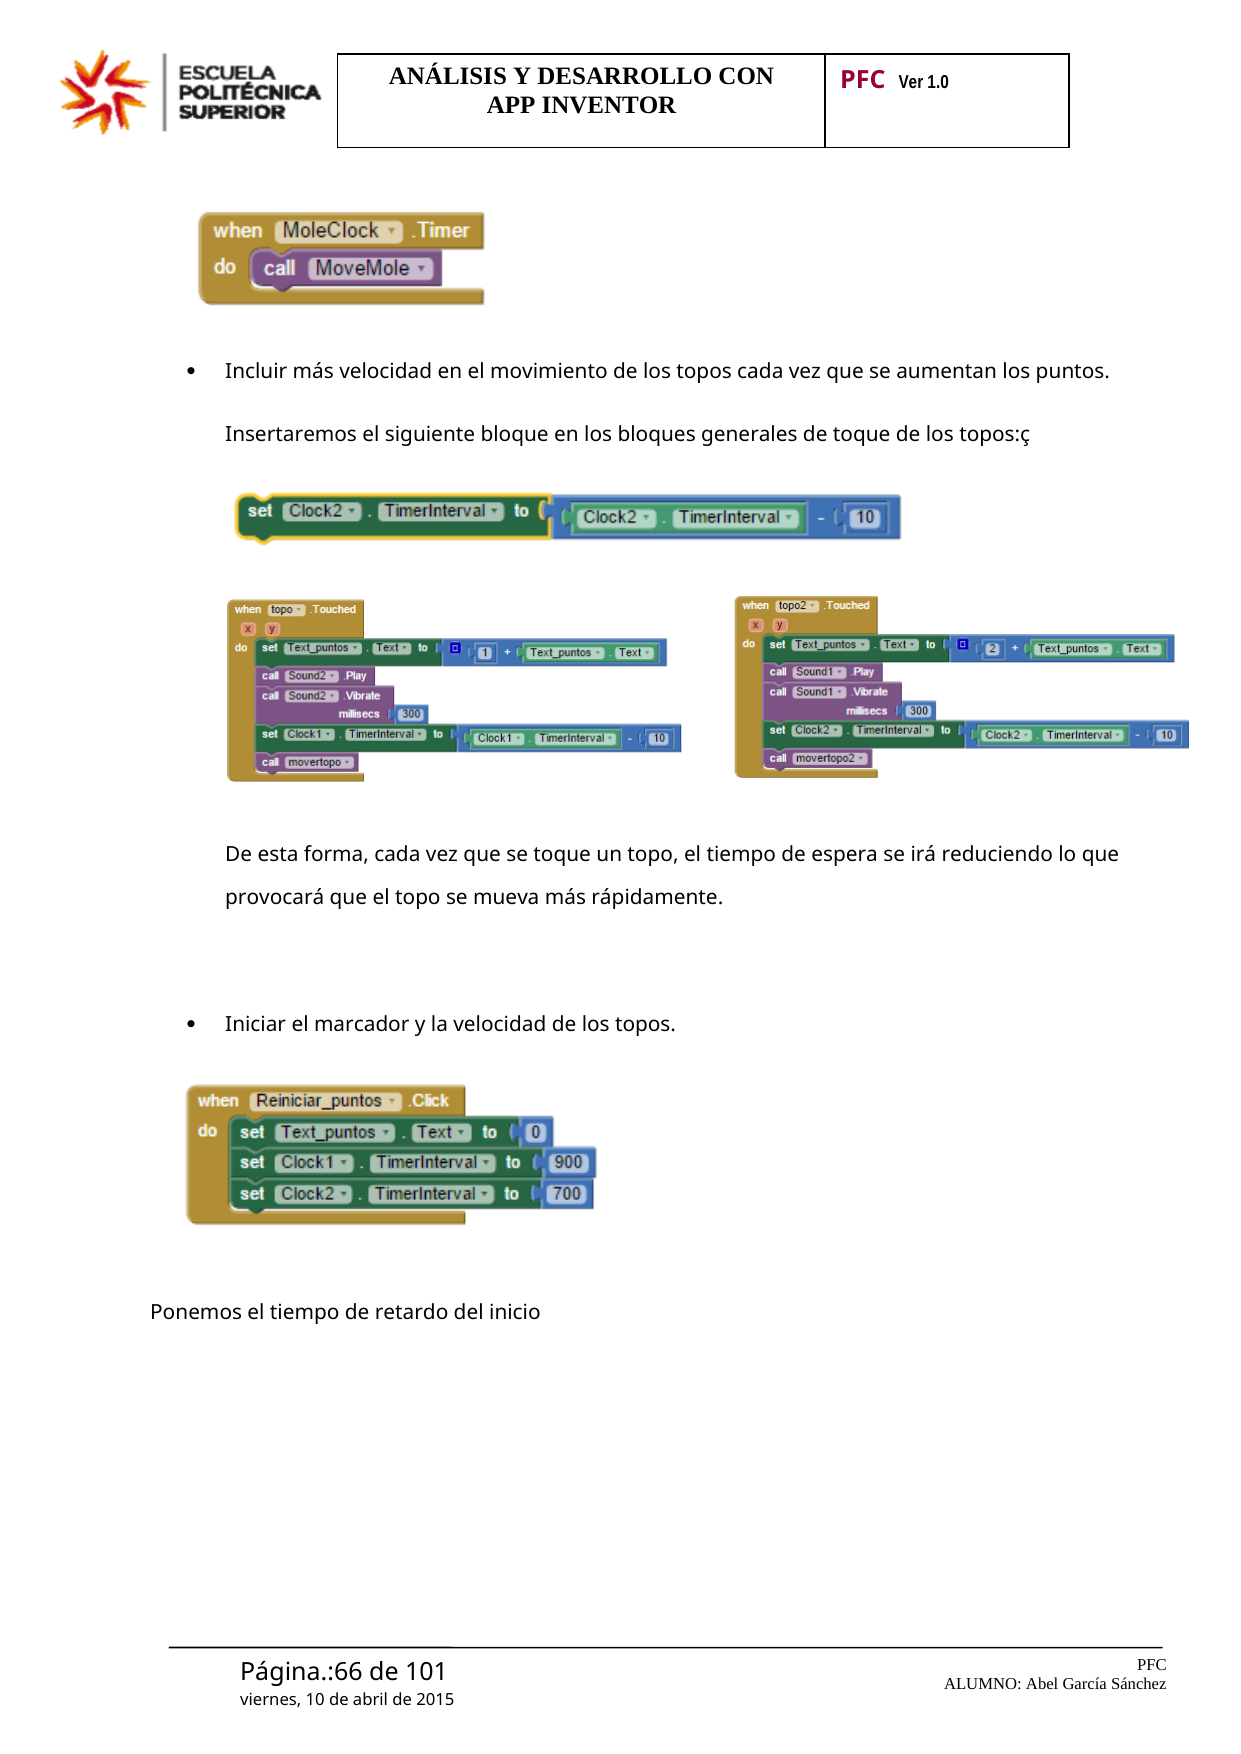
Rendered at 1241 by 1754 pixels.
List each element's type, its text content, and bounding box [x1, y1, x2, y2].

picture [150, 1072, 636, 1263]
list De esta forma, cada vez que se toque un topo, el tiempo de espera se irá reduciendo lo que provocará que el topo se mueva más rápidamente. [225, 839, 1125, 910]
picture [60, 43, 323, 146]
picture [150, 181, 569, 321]
list Iniciar el marcador y la velocidad de los topos. [187, 1009, 1125, 1038]
list Incluir más velocidad en el movimiento de los topos cada vez que se aumentan los puntos. [187, 356, 1125, 384]
picture [225, 593, 1200, 804]
list Insertaremos el siguiente bloque en los bloques generales de toque de los topos:ç [225, 419, 1125, 448]
text Ponemos el tiempo de retardo del inicio [150, 1297, 1125, 1326]
picture [225, 483, 942, 558]
